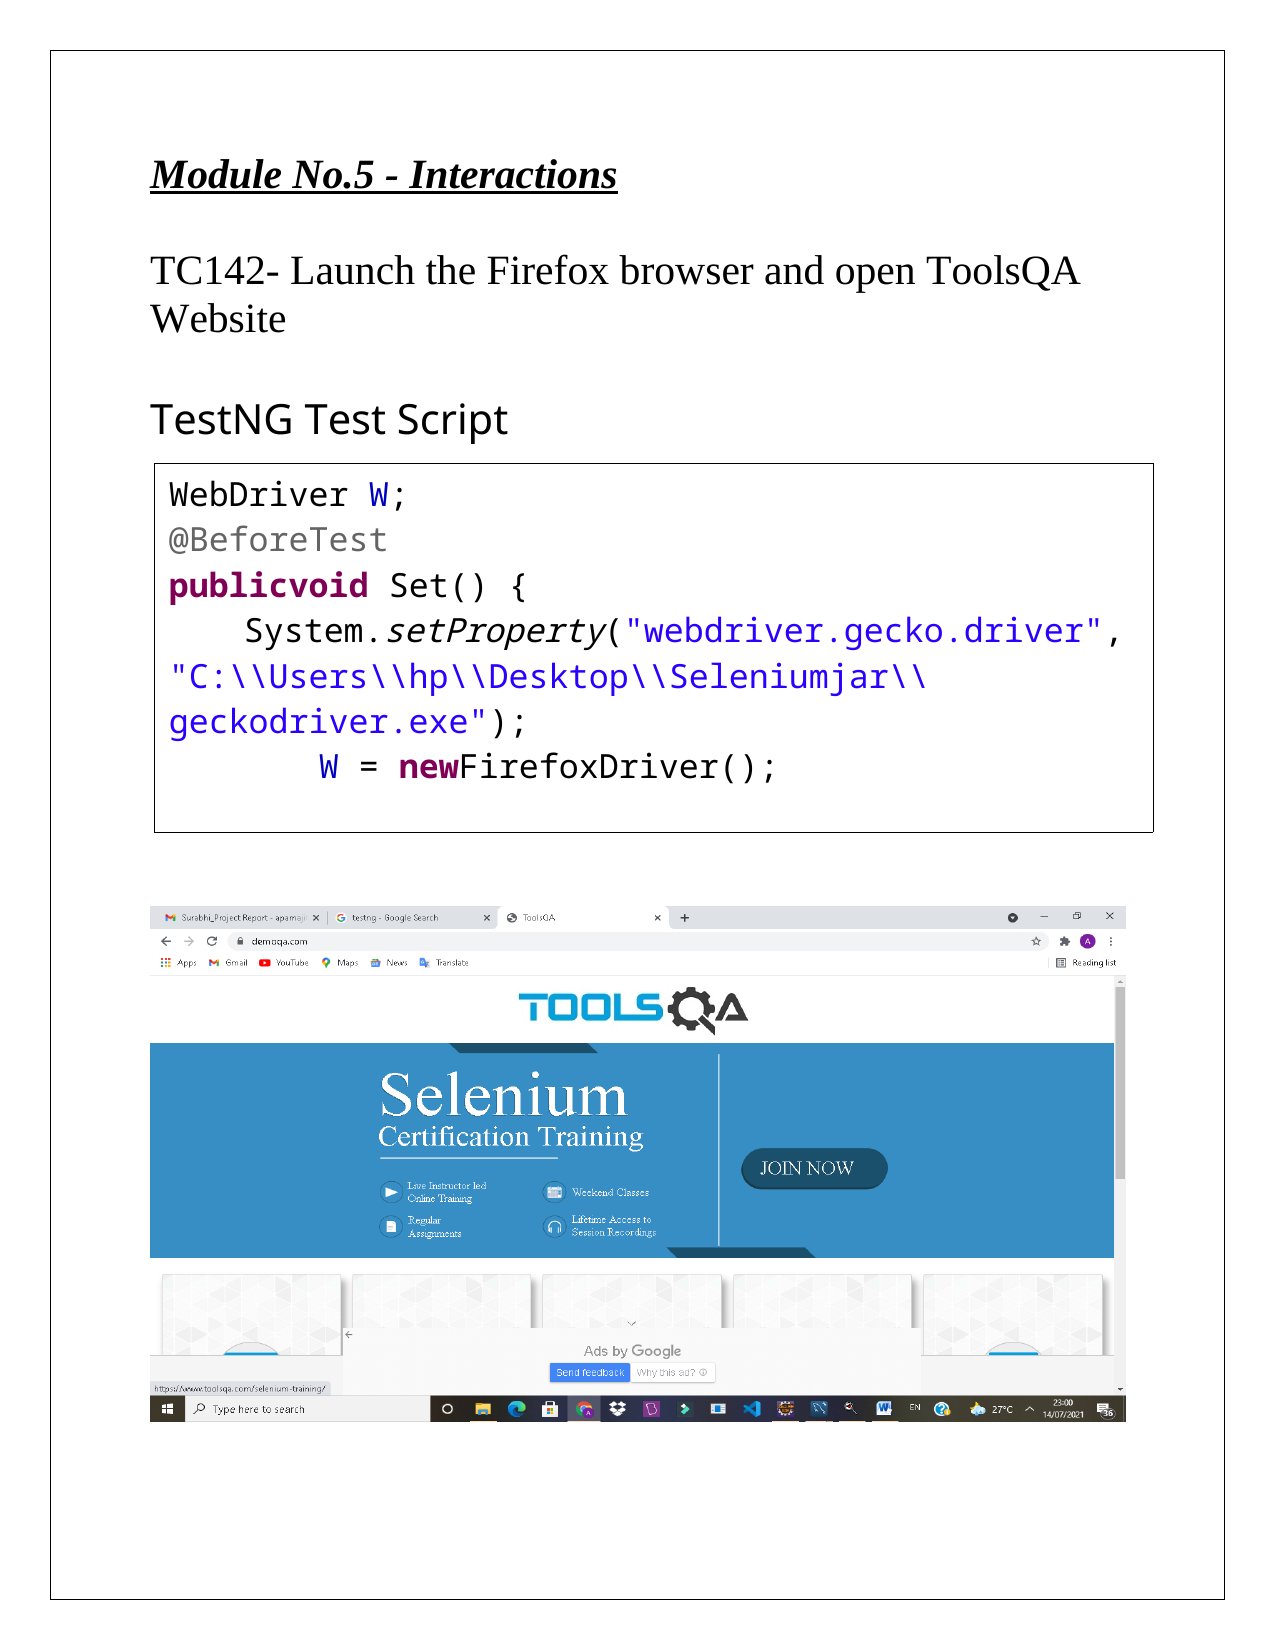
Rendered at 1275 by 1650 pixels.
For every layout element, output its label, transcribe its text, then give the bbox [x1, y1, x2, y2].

text Module No.5 - Interactions [150, 150, 1125, 198]
text TC142- Launch the Firefox browser and open ToolsQA Website [150, 246, 1125, 342]
text TestNG Test Script [150, 389, 1125, 446]
picture [150, 906, 1126, 1422]
